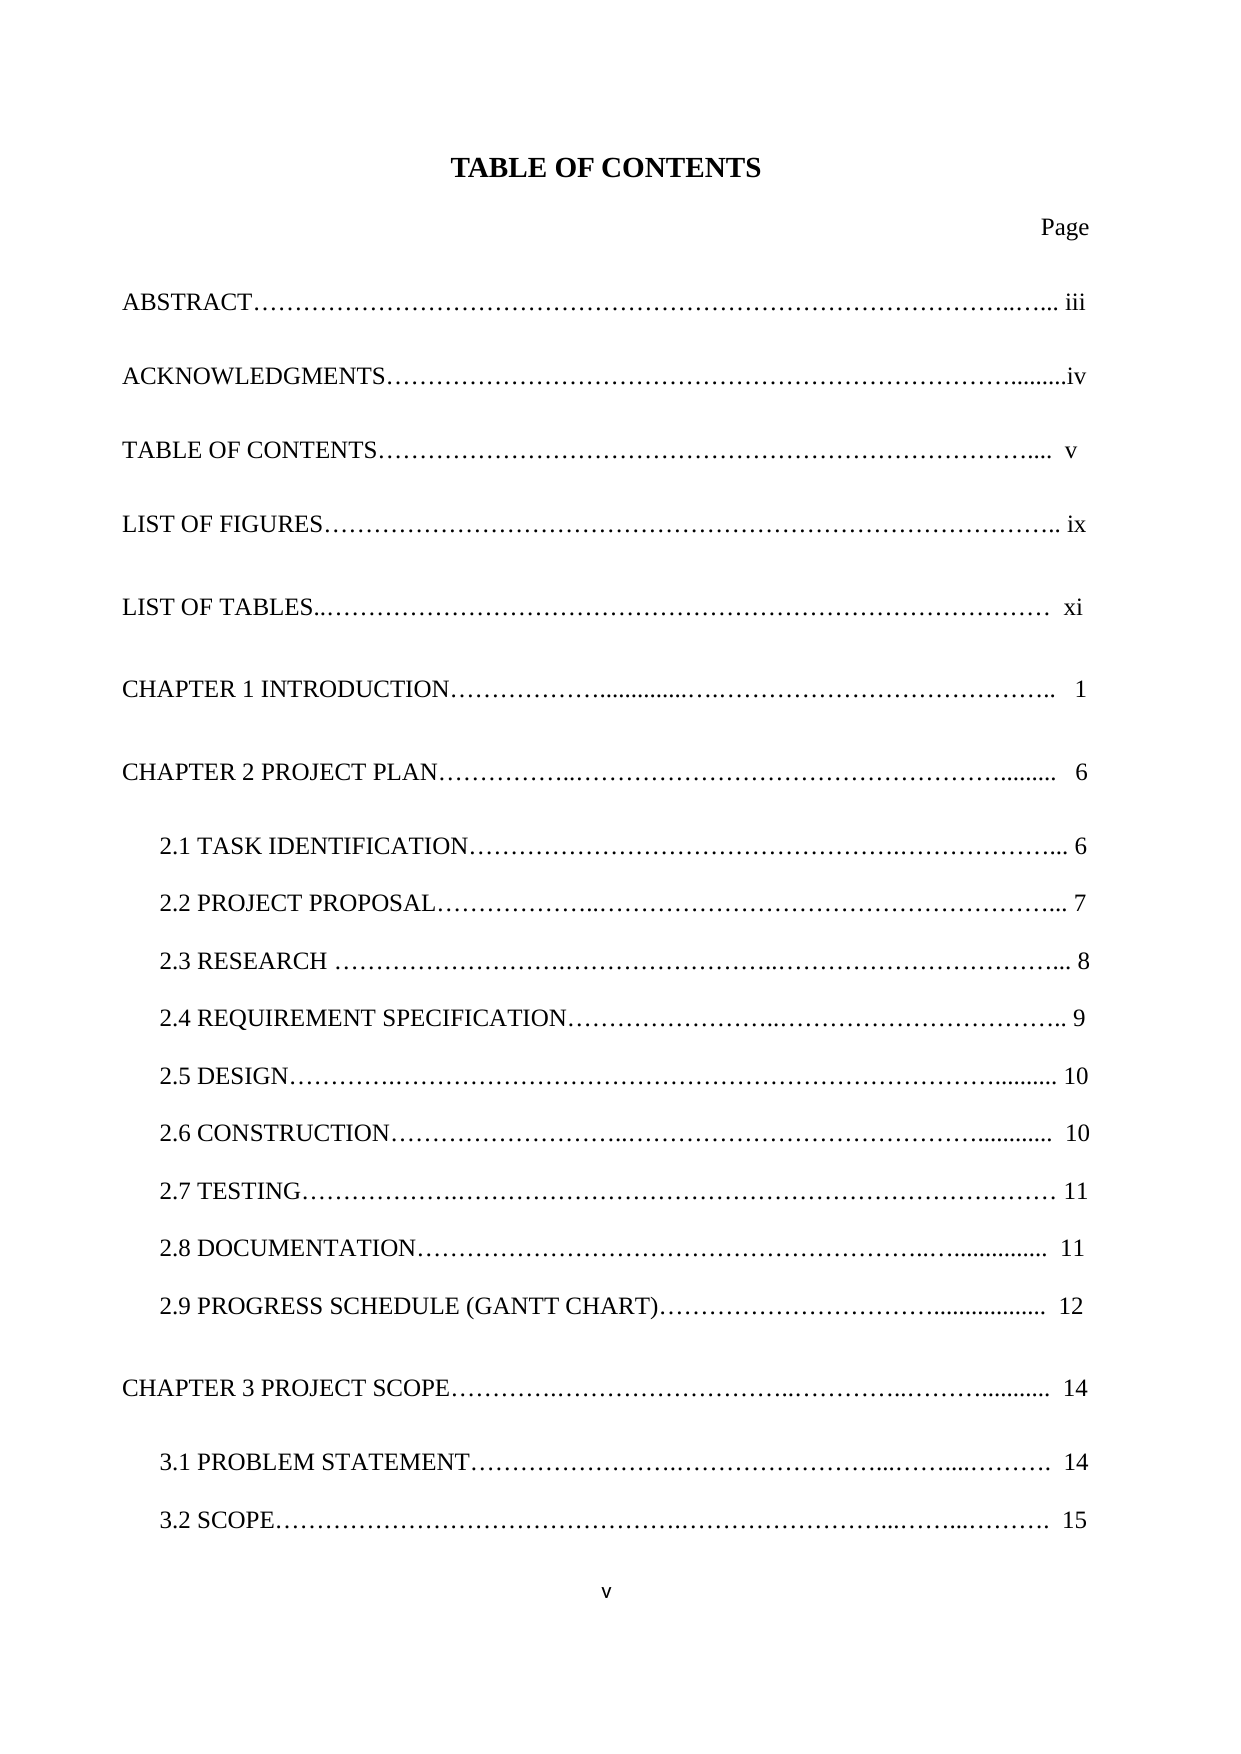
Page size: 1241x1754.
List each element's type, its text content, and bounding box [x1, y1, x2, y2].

text ACKNOWLEDGMENTS………………………………………………………………….........iv [122, 361, 1090, 389]
text Page [947, 212, 1090, 241]
text 2.9 PROGRESS SCHEDULE (GANTT CHART)…………………………….................. 12 [159, 1291, 1090, 1319]
text 3.1 PROBLEM STATEMENT…………………….……………………...……....………. 14 [159, 1447, 1090, 1476]
text TABLE OF CONTENTS…………………………………………………………………….... v [122, 435, 1090, 464]
text CHAPTER 2 PROJECT PLAN……………..……………………………………………......... 6 [122, 757, 1090, 785]
text CHAPTER 1 INTRODUCTION………………..............….………………………………….. 1 [122, 674, 1090, 703]
text 2.5 DESIGN………….……………………………………………………………….......... 10 [159, 1061, 1090, 1089]
text 2.6 CONSTRUCTION………………………..……………………………………............ 10 [159, 1118, 1090, 1147]
text 2.2 PROJECT PROPOSAL………………..………………………………………………... 7 [159, 888, 1090, 917]
subtitle TABLE OF CONTENTS [122, 150, 1090, 183]
text 2.7 TESTING……………….……………………………………………………………… 11 [159, 1176, 1090, 1204]
text 3.2 SCOPE………………………………………….……………………...……...………. 15 [159, 1505, 1090, 1534]
text 2.1 TASK IDENTIFICATION…………………………………………….………………... 6 [159, 831, 1090, 859]
text LIST OF TABLES..…………………………………………………………………………… xi [122, 592, 1090, 620]
text LIST OF FIGURES…………………………………………………………………………….. ix [122, 509, 1090, 538]
text 2.3 RESEARCH ……………………….……………………..……………………………... 8 [159, 946, 1090, 974]
text 2.4 REQUIREMENT SPECIFICATION……………………..…………………………….. 9 [159, 1003, 1090, 1032]
text CHAPTER 3 PROJECT SCOPE………….………………………..…………..………........... 14 [122, 1373, 1090, 1402]
text 2.8 DOCUMENTATION……………………………………………………..…............... 11 [159, 1233, 1090, 1262]
text ABSTRACT………………………………………………………………………………..…... iii [122, 287, 1090, 315]
